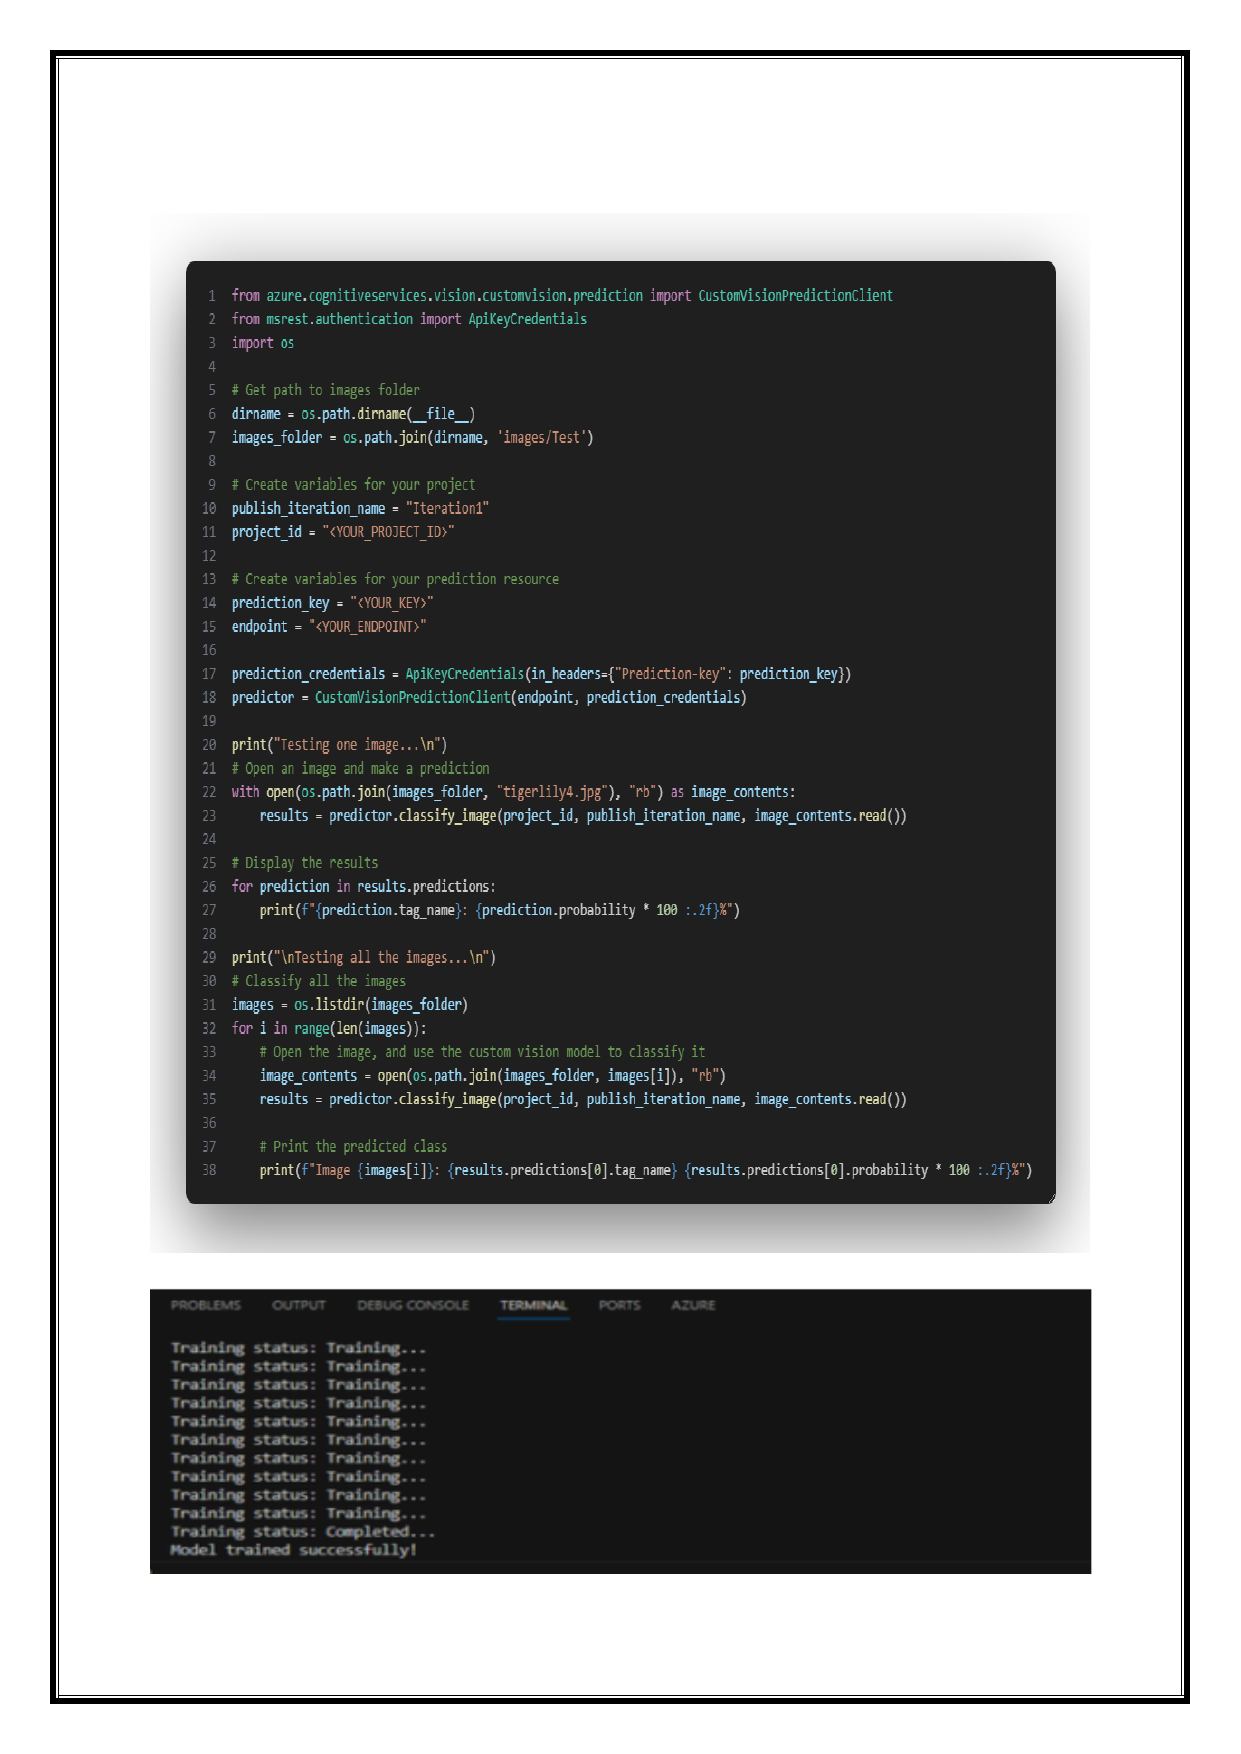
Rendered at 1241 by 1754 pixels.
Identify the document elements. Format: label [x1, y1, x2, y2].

picture [150, 213, 1091, 1253]
picture [150, 1279, 1092, 1574]
